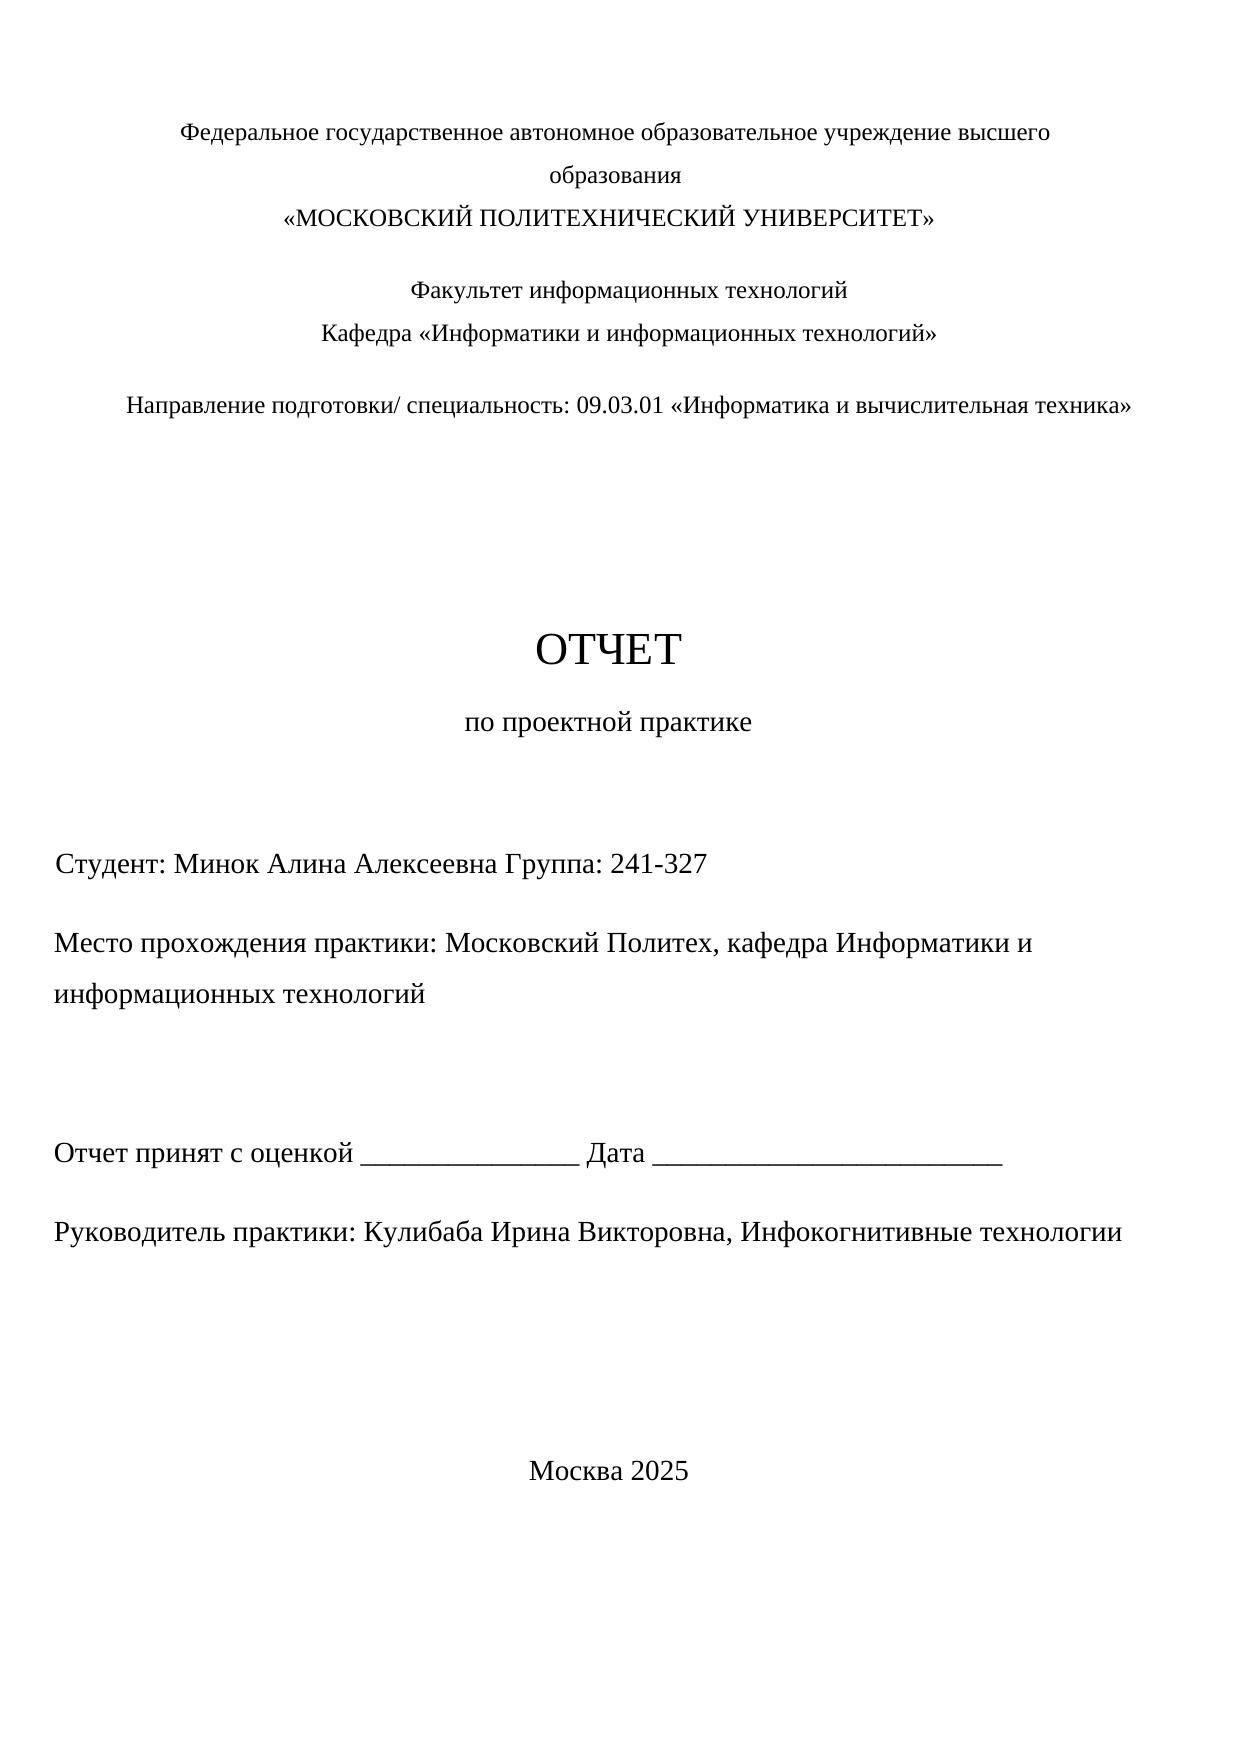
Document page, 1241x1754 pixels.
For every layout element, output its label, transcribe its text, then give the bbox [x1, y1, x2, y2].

text Руководитель практики: Кулибаба Ирина Викторовна, Инфокогнитивные технологии [54, 1214, 1156, 1248]
text Москва 2025 [55, 1453, 1162, 1486]
text Федеральное государственное автономное образовательное учреждение высшего образования [121, 117, 1109, 188]
text по проектной практике [55, 704, 1161, 737]
text Студент: Минок Алина Алексеевна Группа: 241-327 [55, 846, 1162, 879]
text Факультет информационных технологий Кафедра «Информатики и информационных технологий» [97, 275, 1162, 347]
text Место прохождения практики: Московский Политех, кафедра Информатики и информационных технологий [54, 925, 1163, 1009]
text ОТЧЕТ [55, 622, 1161, 674]
text «МОСКОВСКИЙ ПОЛИТЕХНИЧЕСКИЙ УНИВЕРСИТЕТ» [121, 203, 1096, 232]
text Направление подготовки/ специальность: 09.03.01 «Информатика и вычислительная техника» [97, 391, 1162, 419]
text Отчет принят с оценкой _______________ Дата ________________________ [54, 1135, 1156, 1168]
